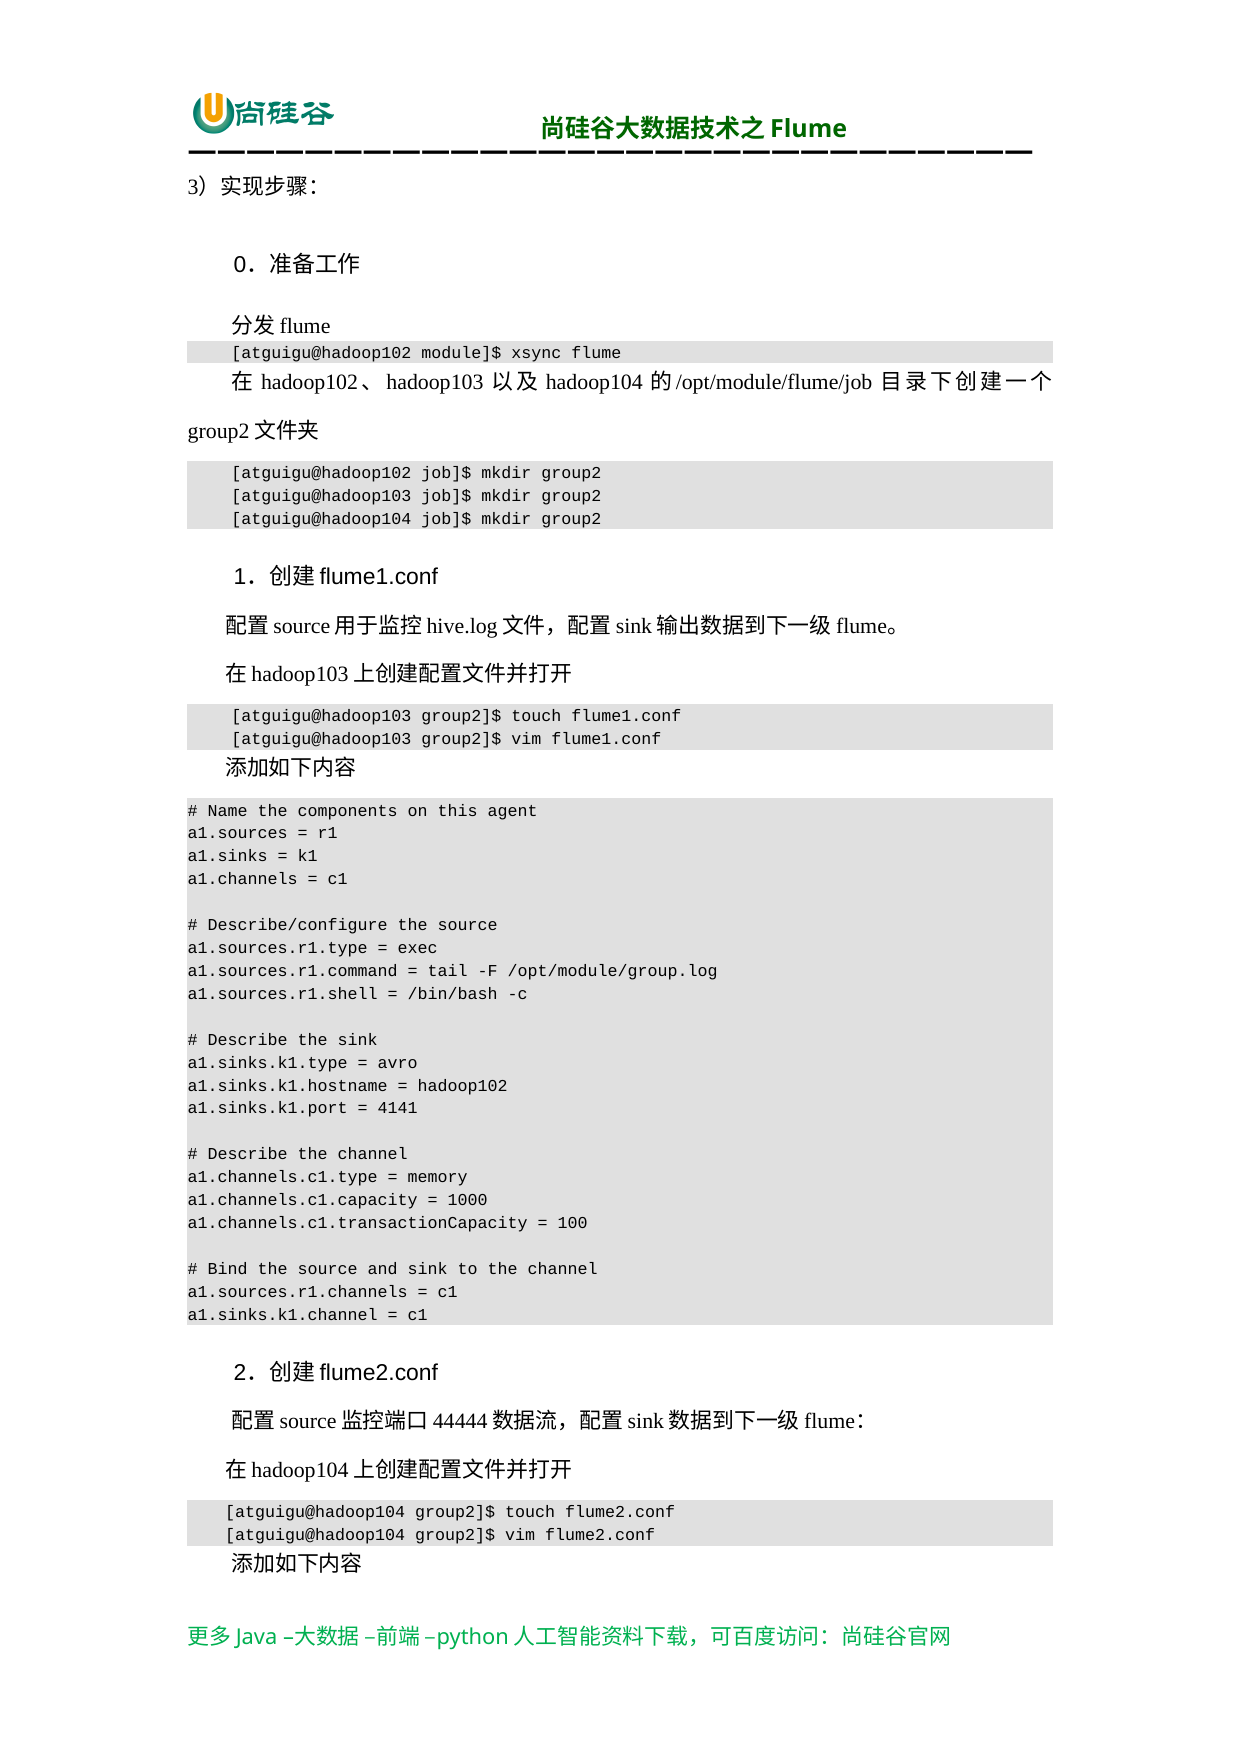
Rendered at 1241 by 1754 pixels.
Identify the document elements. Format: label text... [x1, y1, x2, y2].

text 配置source监控端口44444数据流，配置sink数据到下一级flume： [187, 1403, 1053, 1436]
text 1．创建flume1.conf [187, 542, 1053, 607]
text 配置source用于监控hive.log文件，配置sink输出数据到下一级flume。 [225, 607, 1053, 640]
text a1.sources.r1.type = exec [187, 936, 1053, 958]
text [atguigu@hadoop104 group2]$ vim flume2.conf [187, 1523, 1053, 1546]
text [atguigu@hadoop103 job]$ mkdir group2 [187, 483, 1053, 506]
text 添加如下内容 [225, 750, 1053, 782]
text a1.channels.c1.capacity = 1000 [187, 1188, 1053, 1211]
text a1.sinks.k1.port = 4141 [187, 1096, 1053, 1119]
text 3）实现步骤： [187, 169, 1053, 201]
text a1.sinks.k1.hostname = hadoop102 [187, 1073, 1053, 1096]
text [atguigu@hadoop104 job]$ mkdir group2 [187, 506, 1053, 529]
text [atguigu@hadoop102 job]$ mkdir group2 [187, 461, 1053, 483]
text a1.sources.r1.channels = c1 [187, 1279, 1053, 1302]
text # Name the components on this agent [187, 798, 1053, 821]
text a1.channels.c1.transactionCapacity = 100 [187, 1211, 1053, 1233]
text [atguigu@hadoop102 module]$ xsync flume [187, 341, 1053, 363]
text [atguigu@hadoop103 group2]$ vim flume1.conf [187, 727, 1053, 750]
text 分发flume [187, 308, 1053, 341]
text 0．准备工作 [187, 230, 1053, 295]
text a1.sources.r1.command = tail -F /opt/module/group.log [187, 958, 1053, 981]
text a1.sinks = k1 [187, 844, 1053, 867]
text [atguigu@hadoop104 group2]$ touch flume2.conf [187, 1500, 1053, 1523]
text # Describe the sink [187, 1027, 1053, 1050]
text a1.sources = r1 [187, 821, 1053, 844]
text 添加如下内容 [187, 1546, 1053, 1578]
text # Describe the channel [187, 1142, 1053, 1165]
text # Describe/configure the source [187, 913, 1053, 936]
text 在hadoop102、hadoop103以及hadoop104的/opt/module/flume/job目录下创建一个group2文件夹 [187, 363, 1053, 445]
text 2．创建flume2.conf [187, 1338, 1053, 1403]
text # Bind the source and sink to the channel [187, 1256, 1053, 1279]
text a1.sources.r1.shell = /bin/bash -c [187, 981, 1053, 1004]
text a1.channels.c1.type = memory [187, 1165, 1053, 1188]
text a1.channels = c1 [187, 867, 1053, 890]
text [atguigu@hadoop103 group2]$ touch flume1.conf [187, 704, 1053, 727]
text a1.sinks.k1.channel = c1 [187, 1302, 1053, 1325]
text 在hadoop103上创建配置文件并打开 [187, 656, 1053, 688]
text a1.sinks.k1.type = avro [187, 1050, 1053, 1073]
text 在hadoop104上创建配置文件并打开 [225, 1451, 1053, 1484]
picture [187, 88, 338, 138]
